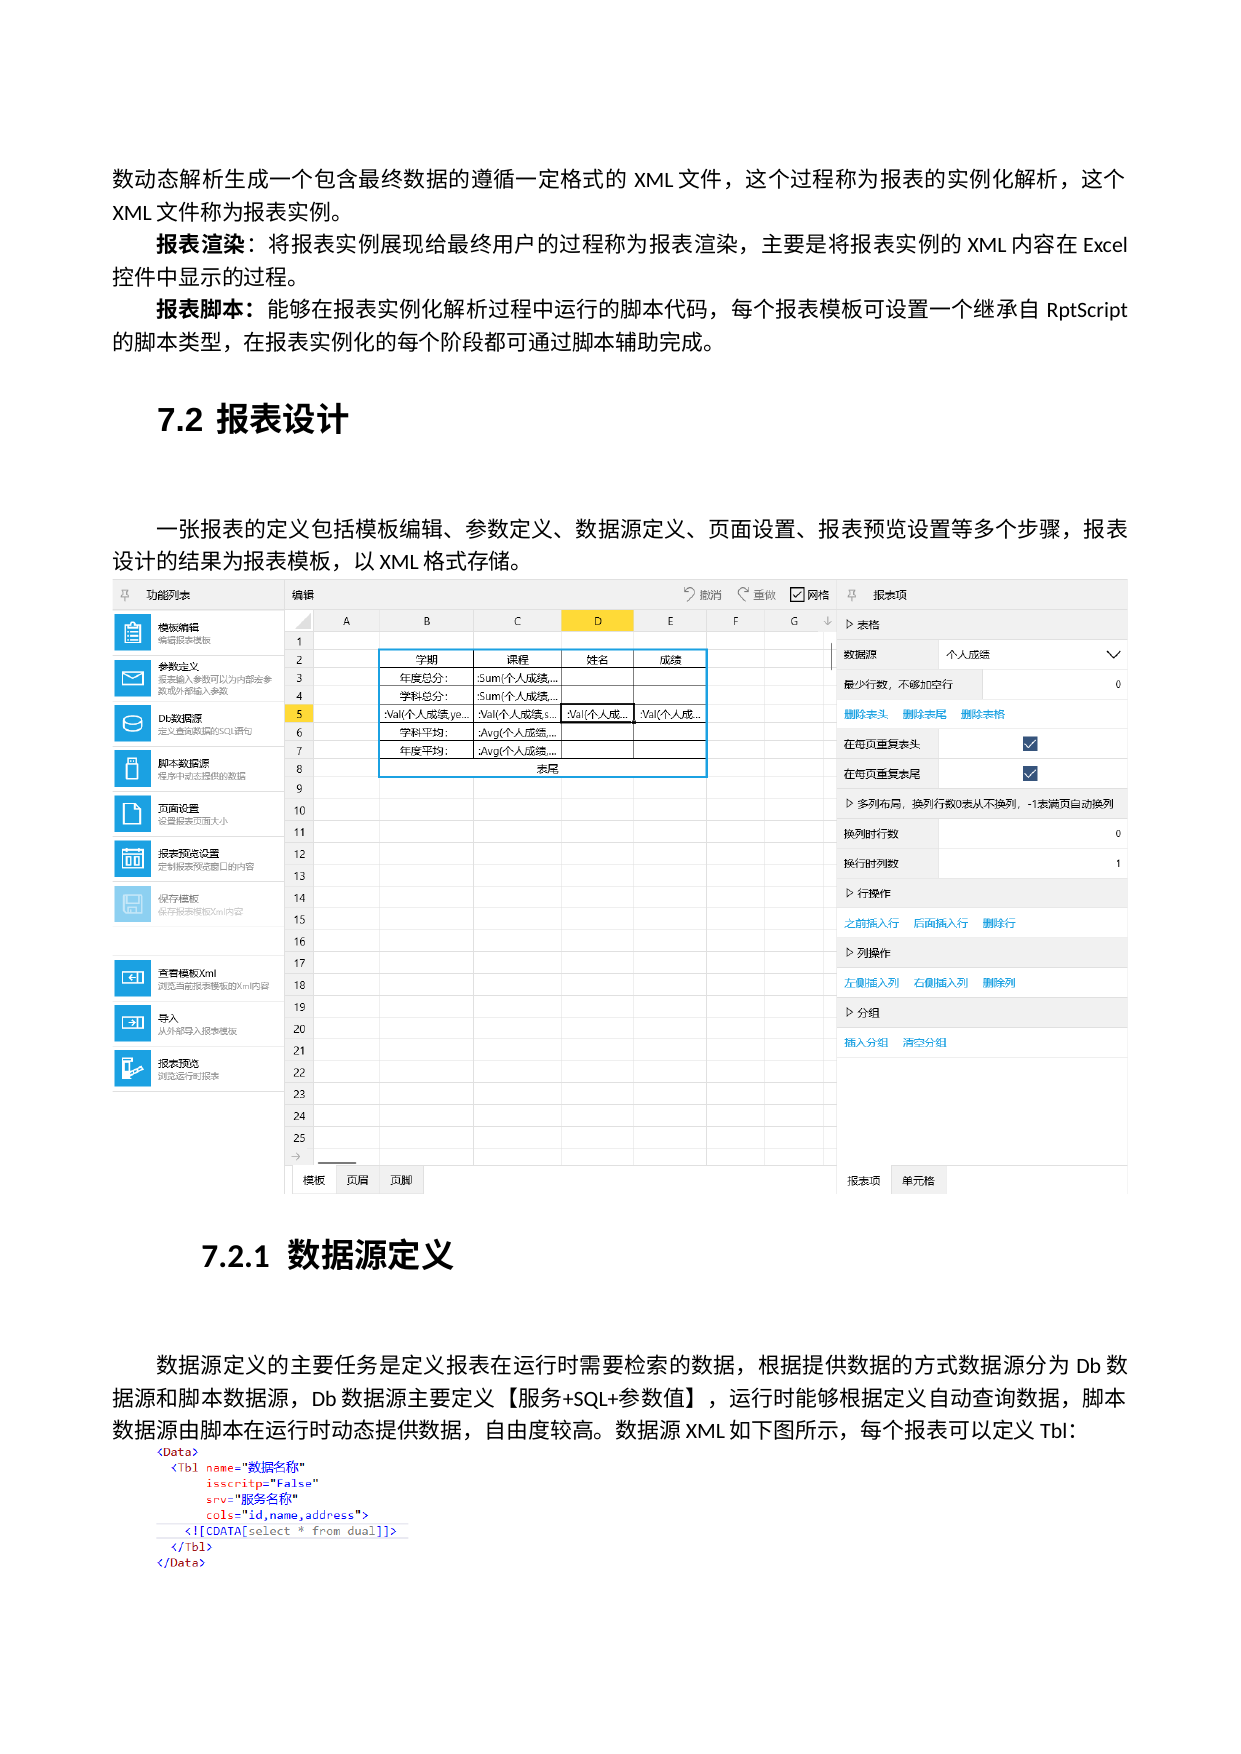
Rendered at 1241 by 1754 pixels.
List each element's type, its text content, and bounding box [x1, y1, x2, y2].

picture [156, 1445, 409, 1574]
subtitle 报表设计 [157, 384, 1128, 449]
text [112, 162, 1128, 227]
text 报表脚本：能够在报表实例化解析过程中运行的脚本代码，每个报表模板可设置一个继承自RptScript的脚本类型，在报表实例化的每个阶段都可通过脚本辅助完成。 [112, 292, 1128, 357]
text 报表渲染：将报表实例展现给最终用户的过程称为报表渲染，主要是将报表实例的XML内容在Excel控件中显示的过程。 [112, 227, 1128, 292]
picture [112, 576, 1128, 1194]
text 数据源定义的主要任务是定义报表在运行时需要检索的数据，根据提供数据的方式数据源分为Db数据源和脚本数据源，Db数据源主要定义【服务+SQL+参数值】，运行时能够根据定义自动查询数据，脚本数据源由脚本在运行时动态提供数据，自由度较高。数据源XML如下图所示，每个报表可以定义Tbl： [112, 1348, 1128, 1446]
subtitle 数据源定义 [201, 1221, 1128, 1286]
text 一张报表的定义包括模板编辑、参数定义、数据源定义、页面设置、报表预览设置等多个步骤，报表设计的结果为报表模板，以XML格式存储。 [112, 511, 1128, 576]
